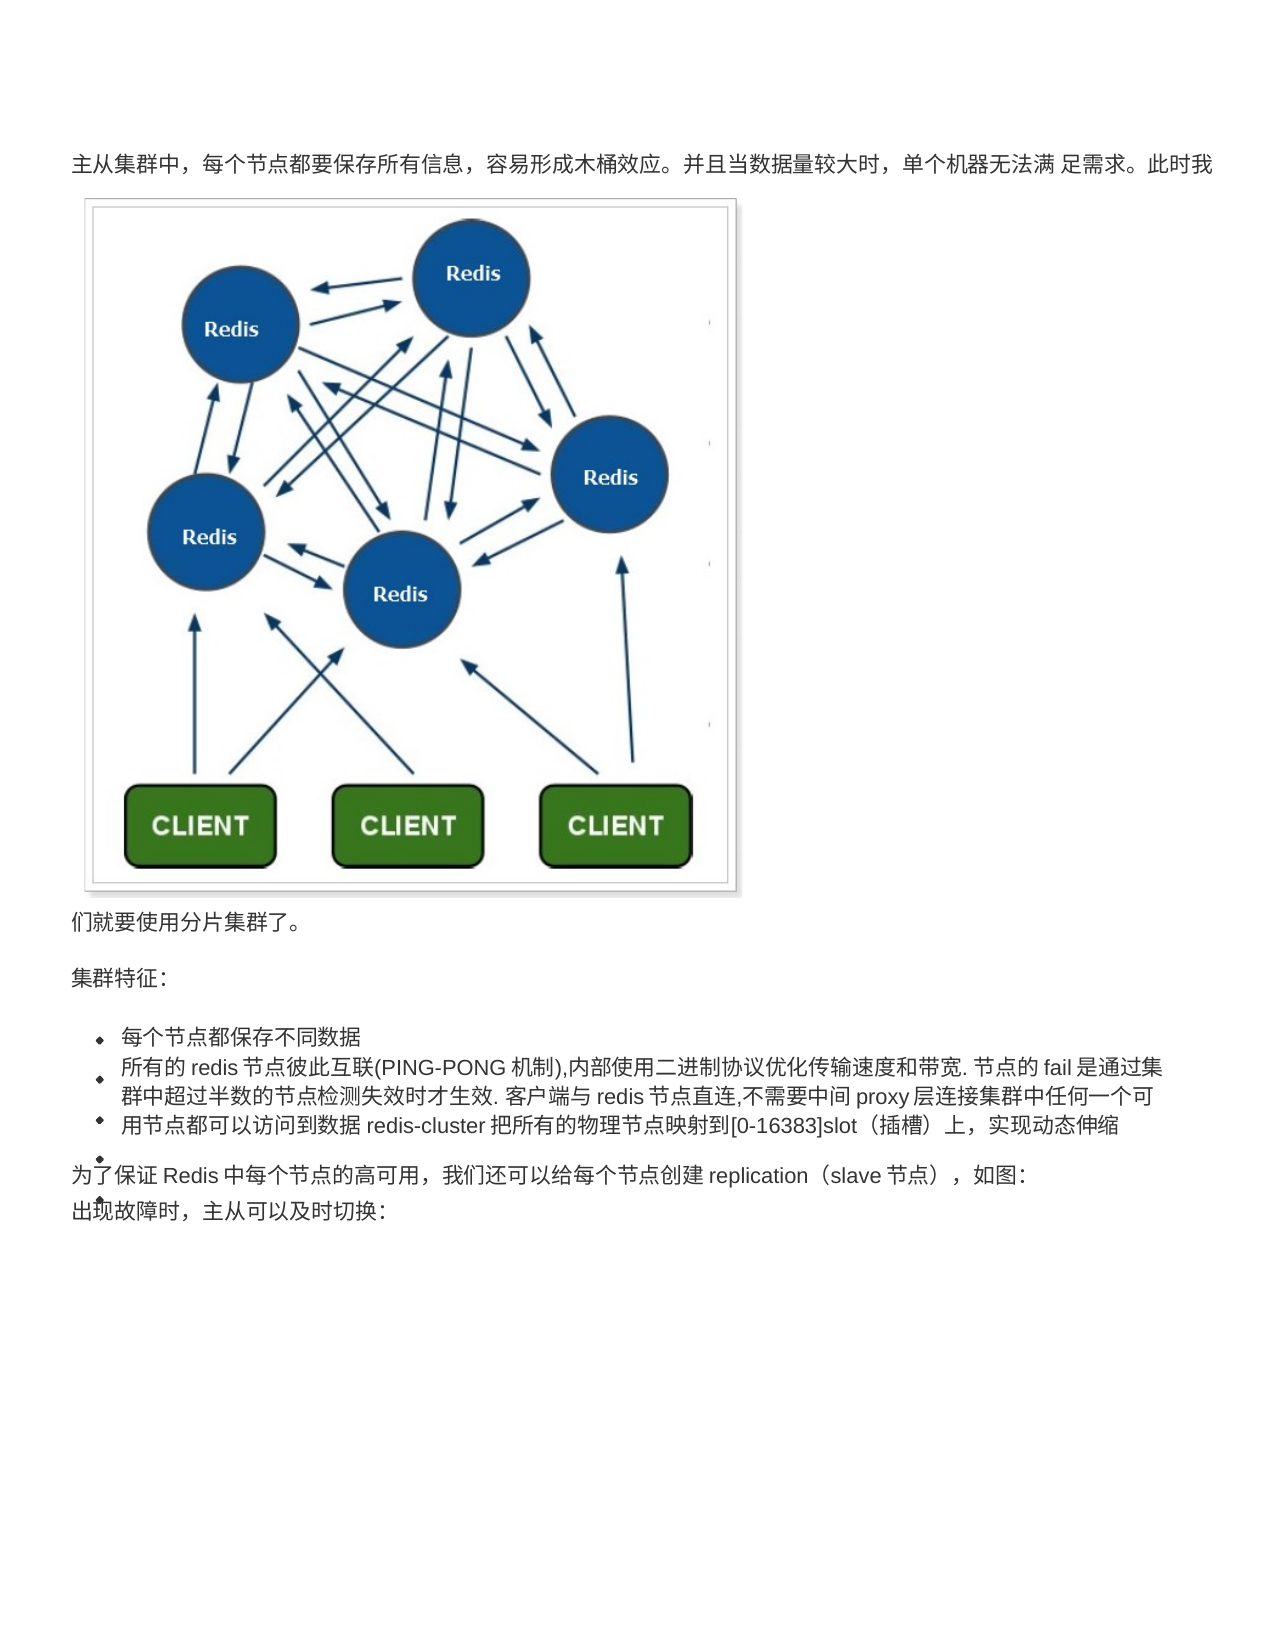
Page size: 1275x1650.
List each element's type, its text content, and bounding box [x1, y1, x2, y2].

text 出现故障时，主从可以及时切换： [71, 1190, 1214, 1227]
text 所有的redis节点彼此互联(PING-PONG机制),内部使用二进制协议优化传输速度和带宽. 节点的fail是通过集群中超过半数的节点检测失效时才生效. 客户端与redis节点直连,不需要中间proxy层连接集群中任何一个可用节点都可以访问到数据 redis-cluster把所有的物理节点映射到[0-16383]slot（插槽）上，实现动态伸缩 [121, 1053, 1165, 1140]
text 每个节点都保存不同数据 [121, 1017, 1165, 1052]
text 为了保证Redis中每个节点的高可用，我们还可以给每个节点创建replication（slave节点），如图： [71, 1158, 1214, 1190]
text 主从集群中，每个节点都要保存所有信息，容易形成木桶效应。并且当数据量较大时，单个机器无法满 足需求。此时我 [71, 139, 1214, 180]
text 集群特征： [71, 957, 1165, 994]
picture [84, 198, 743, 898]
